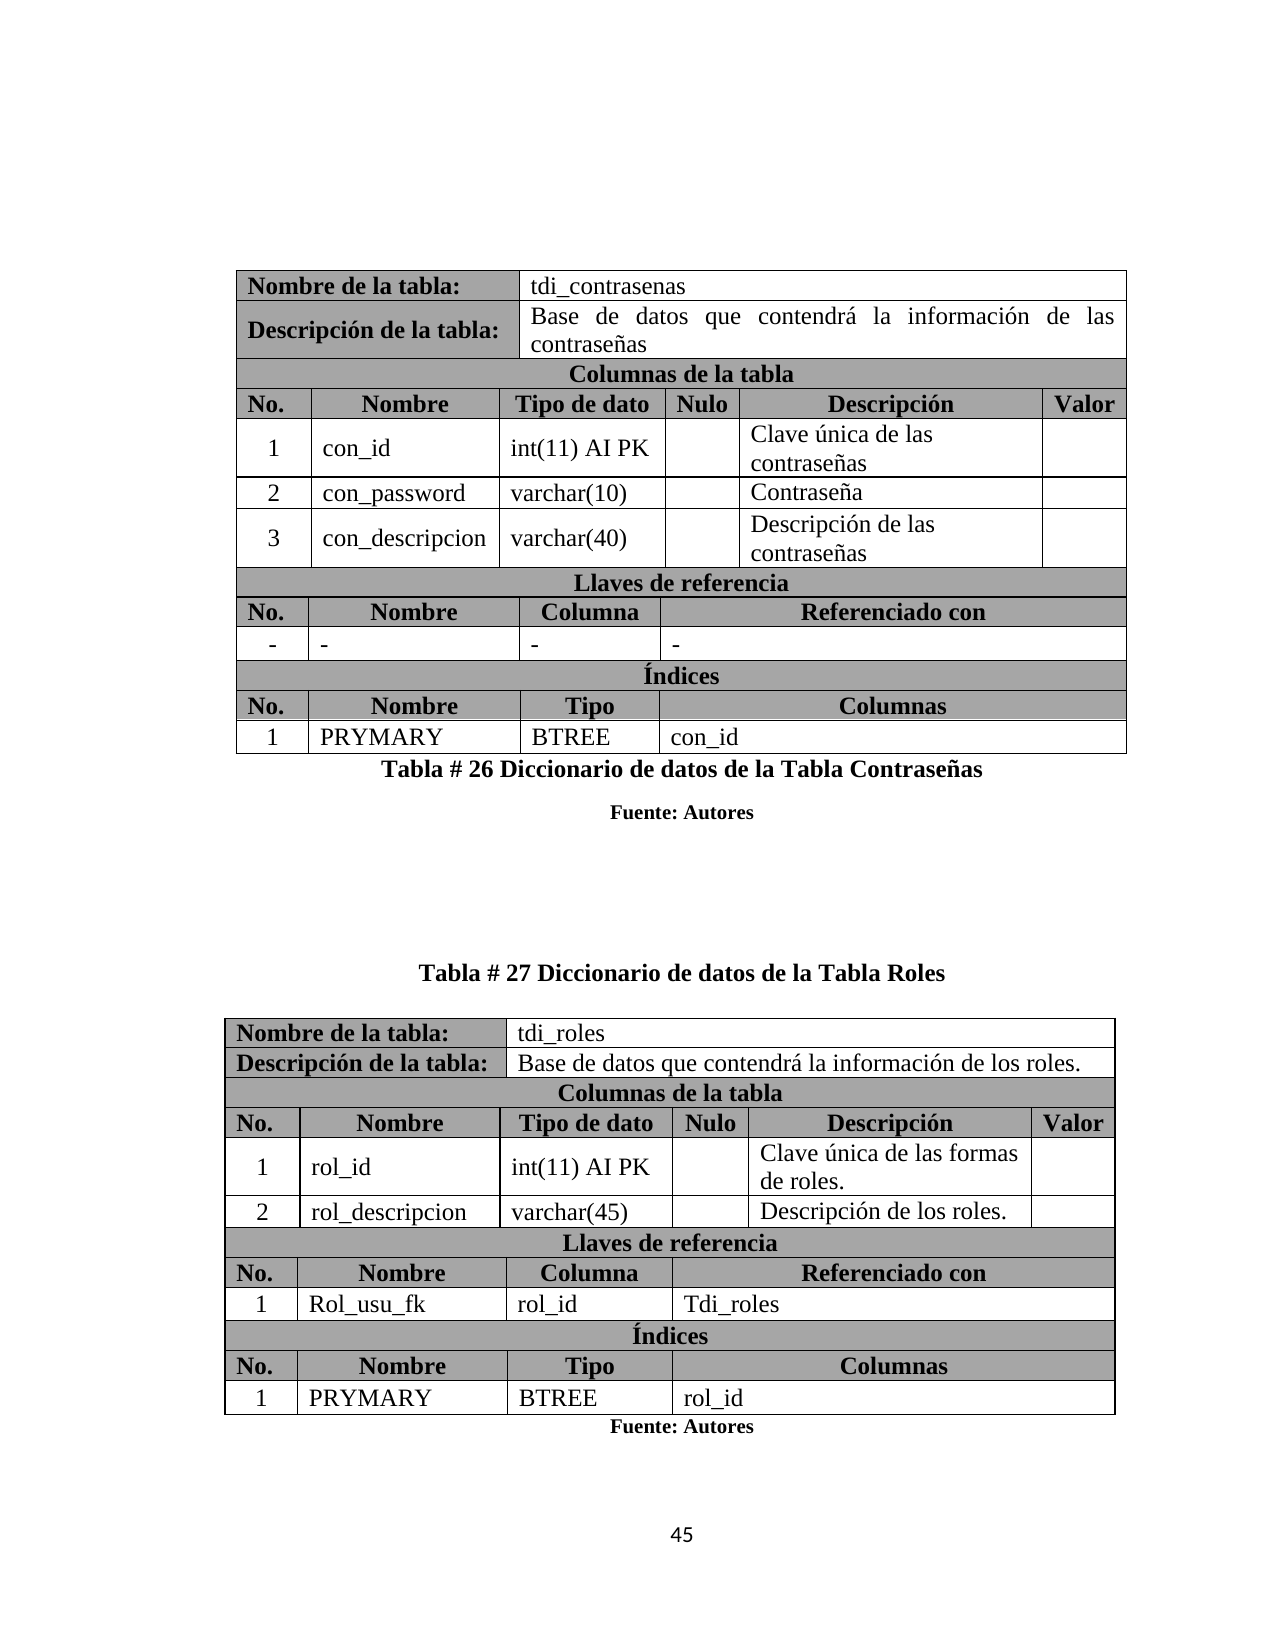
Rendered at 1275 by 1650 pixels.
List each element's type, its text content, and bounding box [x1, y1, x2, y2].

table_cell 1 [237, 419, 311, 476]
table_header Nombre de la tabla: [226, 1019, 506, 1047]
table_cell - [309, 627, 519, 660]
table_cell Nombre [298, 1351, 507, 1380]
table_cell Base de datos que contendrá la información de las contraseñas [520, 301, 1126, 358]
table_cell int(11) AI PK [501, 1138, 672, 1195]
table_cell Columna [507, 1258, 672, 1287]
table_cell [1043, 509, 1126, 567]
table_cell PRYMARY [298, 1381, 507, 1413]
table_cell rol_descripcion [301, 1196, 499, 1227]
table_cell Tipo de dato [500, 389, 665, 418]
table_cell Contraseña [740, 478, 1042, 508]
table_cell [1043, 419, 1126, 476]
table_cell con_id [660, 721, 1126, 753]
table_cell No. [226, 1258, 297, 1287]
table_cell con_descripcion [312, 509, 499, 567]
text Fuente: Autores [236, 1414, 1127, 1438]
table_cell Tdi_roles [673, 1288, 1114, 1320]
table_cell No. [226, 1108, 299, 1137]
table_cell Descripción [740, 389, 1042, 418]
table_cell Llaves de referencia [226, 1228, 1114, 1257]
table_cell rol_id [673, 1381, 1114, 1413]
table_cell - [661, 627, 1126, 660]
table_cell Nulo [666, 389, 739, 418]
table_cell [666, 478, 739, 508]
table_header tdi_roles [507, 1019, 1114, 1047]
table_cell Valor [1032, 1108, 1114, 1137]
table_cell [666, 419, 739, 476]
table_cell rol_id [507, 1288, 672, 1320]
text Tabla # 26 Diccionario de datos de la Tabla Contraseñas [236, 754, 1127, 783]
table_header tdi_contrasenas [520, 271, 1126, 300]
table_header Nombre de la tabla: [237, 271, 519, 300]
table_cell Índices [226, 1321, 1114, 1350]
table_cell [666, 509, 739, 567]
text Tabla # 27 Diccionario de datos de la Tabla Roles [236, 958, 1127, 986]
table_cell int(11) AI PK [500, 419, 665, 476]
table_cell Descripción de los roles. [749, 1196, 1031, 1227]
table_cell Nombre [298, 1258, 506, 1287]
table_cell rol_id [301, 1138, 499, 1195]
text Fuente: Autores [236, 799, 1127, 824]
table_cell BTREE [521, 721, 659, 753]
table_cell varchar(40) [500, 509, 665, 567]
table_cell Tipo de dato [501, 1108, 672, 1137]
table_cell con_id [312, 419, 499, 476]
table_cell - [237, 627, 308, 660]
table_cell [1043, 478, 1126, 508]
table_cell Base de datos que contendrá la información de los roles. [507, 1048, 1114, 1077]
table_cell Tipo [521, 691, 659, 719]
table_cell Columnas [673, 1351, 1114, 1380]
table_cell Clave única de las formas de roles. [749, 1138, 1031, 1195]
table_cell BTREE [508, 1381, 672, 1413]
table_cell varchar(45) [501, 1196, 672, 1227]
table_cell Tipo [508, 1351, 672, 1380]
table_cell Índices [237, 661, 1126, 690]
table_cell Nombre [301, 1108, 499, 1137]
table_cell Nombre [309, 598, 519, 626]
table_cell varchar(10) [500, 478, 665, 508]
table_cell [673, 1138, 748, 1195]
table_cell No. [237, 598, 308, 626]
table_cell Descripción de la tabla: [237, 301, 519, 358]
table_cell 1 [226, 1381, 297, 1413]
table_cell Clave única de las contraseñas [740, 419, 1042, 476]
table_cell Valor [1043, 389, 1126, 418]
table_cell No. [237, 691, 308, 719]
table_cell Rol_usu_fk [298, 1288, 506, 1320]
table_cell Nulo [673, 1108, 748, 1137]
table_cell Descripción de la tabla: [226, 1048, 506, 1077]
table_cell [1032, 1196, 1114, 1227]
table_cell - [520, 627, 660, 660]
table_cell Columnas de la tabla [237, 359, 1126, 388]
table_cell con_password [312, 478, 499, 508]
table_cell Columnas [660, 691, 1126, 719]
table_cell Referenciado con [673, 1258, 1114, 1287]
table_cell 3 [237, 509, 311, 567]
table_cell [673, 1196, 748, 1227]
table_cell Descripción de las contraseñas [740, 509, 1042, 567]
table_cell 2 [226, 1196, 299, 1227]
table_cell 1 [226, 1138, 299, 1195]
table_cell 1 [226, 1288, 297, 1320]
table_cell 1 [237, 721, 308, 753]
table_cell No. [237, 389, 311, 418]
table_cell No. [226, 1351, 297, 1380]
table_cell 2 [237, 478, 311, 508]
table_cell Descripción [749, 1108, 1031, 1137]
table_cell PRYMARY [309, 721, 520, 753]
table_cell Nombre [309, 691, 520, 719]
table_cell Nombre [312, 389, 499, 418]
table_cell Llaves de referencia [237, 568, 1126, 596]
table_cell Columna [520, 598, 660, 626]
table_cell Columnas de la tabla [226, 1078, 1114, 1107]
table_cell Referenciado con [661, 598, 1126, 626]
table_cell [1032, 1138, 1114, 1195]
